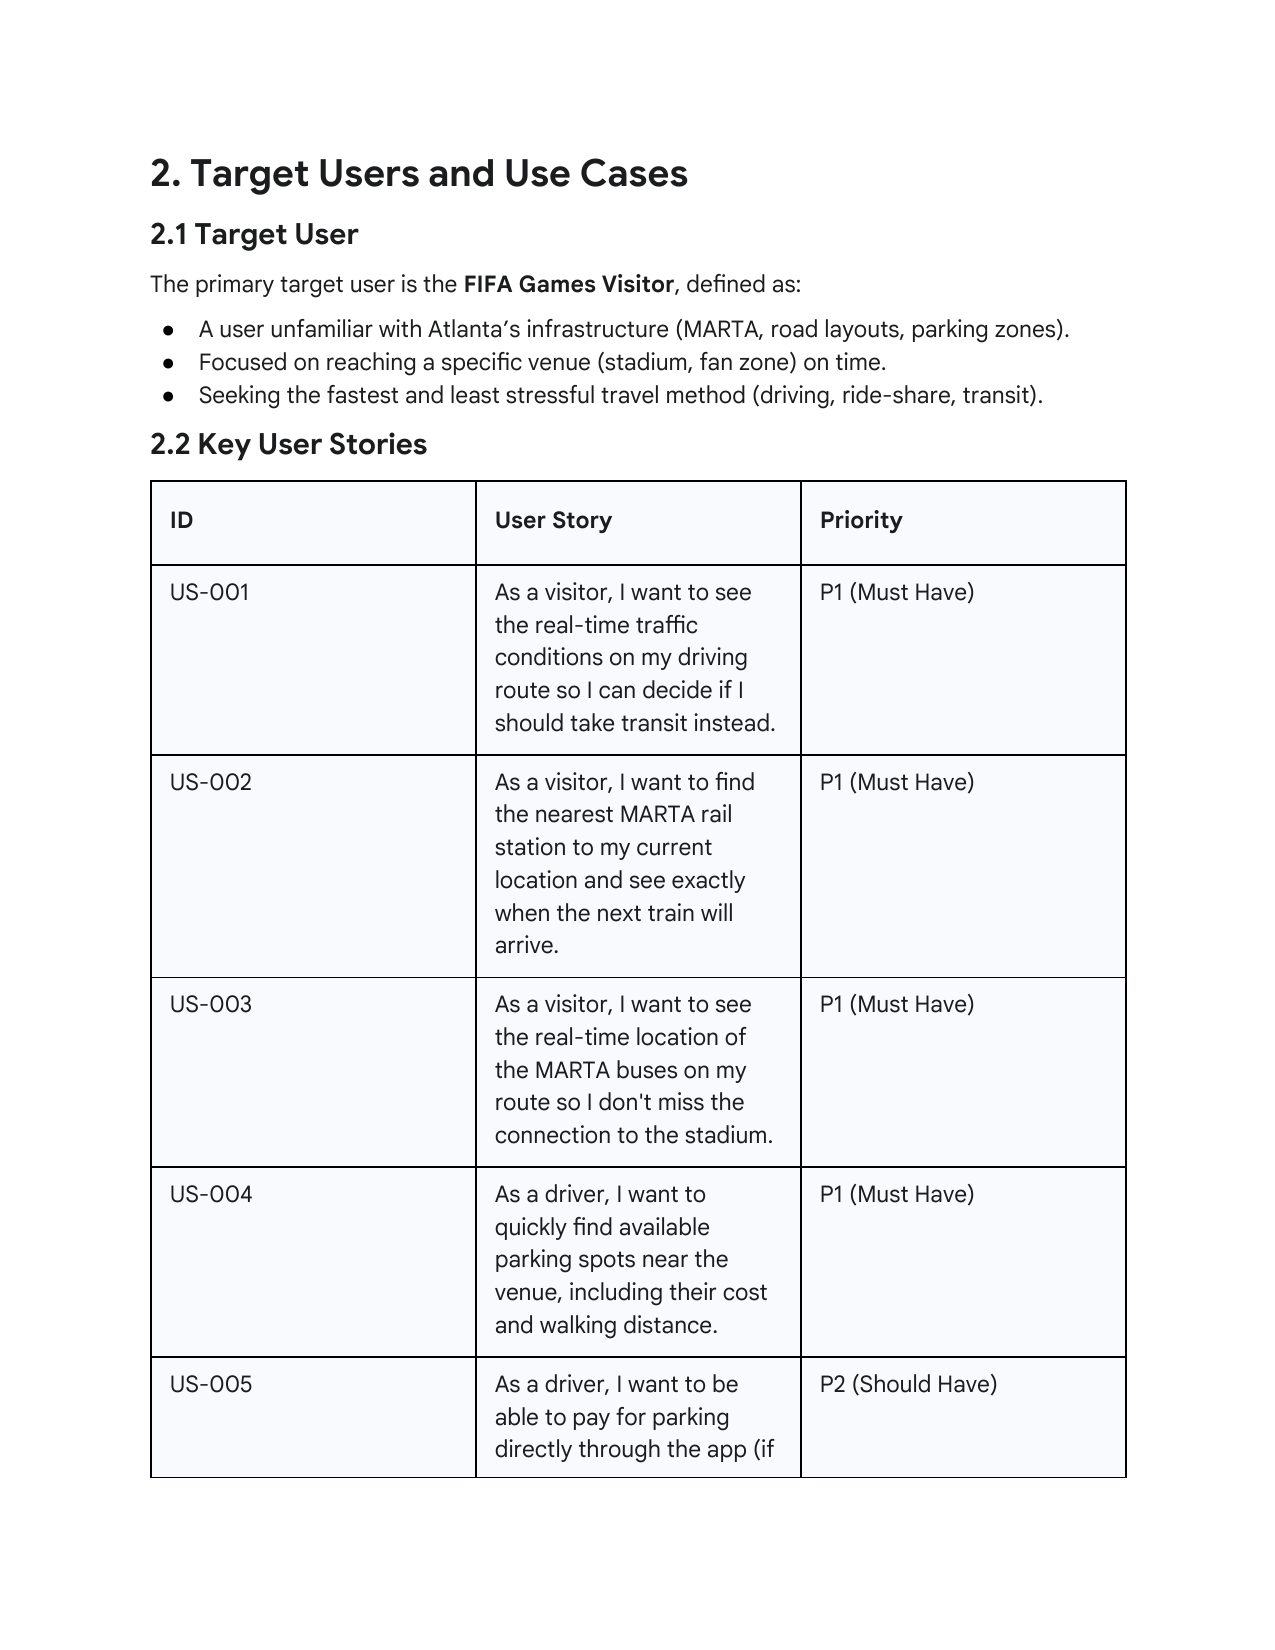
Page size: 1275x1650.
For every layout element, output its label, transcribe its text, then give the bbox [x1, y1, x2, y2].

subtitle 2. Target Users and Use Cases [150, 150, 1125, 197]
table_cell P1 (Must Have) [802, 756, 1125, 976]
table_cell US-001 [152, 566, 475, 754]
table_cell P1 (Must Have) [802, 1168, 1125, 1356]
table_cell US-003 [152, 978, 475, 1166]
table_cell US-002 [152, 756, 475, 976]
list A user unfamiliar with Atlanta’s infrastructure (MARTA, road layouts, parking zones). [161, 315, 1125, 344]
table_cell US-005 [152, 1358, 475, 1477]
table_cell As a driver, I want to quickly find available parking spots near the venue, including their cost and walking distance. [477, 1168, 800, 1356]
table_cell As a visitor, I want to find the nearest MARTA rail station to my current location and see exactly when the next train will arrive. [477, 756, 800, 976]
table_cell US-004 [152, 1168, 475, 1356]
table_cell P1 (Must Have) [802, 978, 1125, 1166]
table_cell As a visitor, I want to see the real-time location of the MARTA buses on my route so I don't miss the connection to the stadium. [477, 978, 800, 1166]
table_header Priority [802, 482, 1125, 564]
table_cell P2 (Should Have) [802, 1358, 1125, 1477]
table_header User Story [477, 482, 800, 564]
list Seeking the fastest and least stressful travel method (driving, ride-share, transit). [161, 381, 1125, 409]
table_header ID [152, 482, 475, 564]
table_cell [477, 1358, 800, 1477]
subtitle 2.1 Target User [150, 216, 1125, 253]
table_cell As a visitor, I want to see the real-time traffic conditions on my driving route so I can decide if I should take transit instead. [477, 566, 800, 754]
subtitle 2.2 Key User Stories [150, 426, 1125, 463]
text The primary target user is the FIFA Games Visitor, defined as: [150, 270, 1125, 299]
table_cell P1 (Must Have) [802, 566, 1125, 754]
list Focused on reaching a specific venue (stadium, fan zone) on time. [161, 348, 1125, 377]
